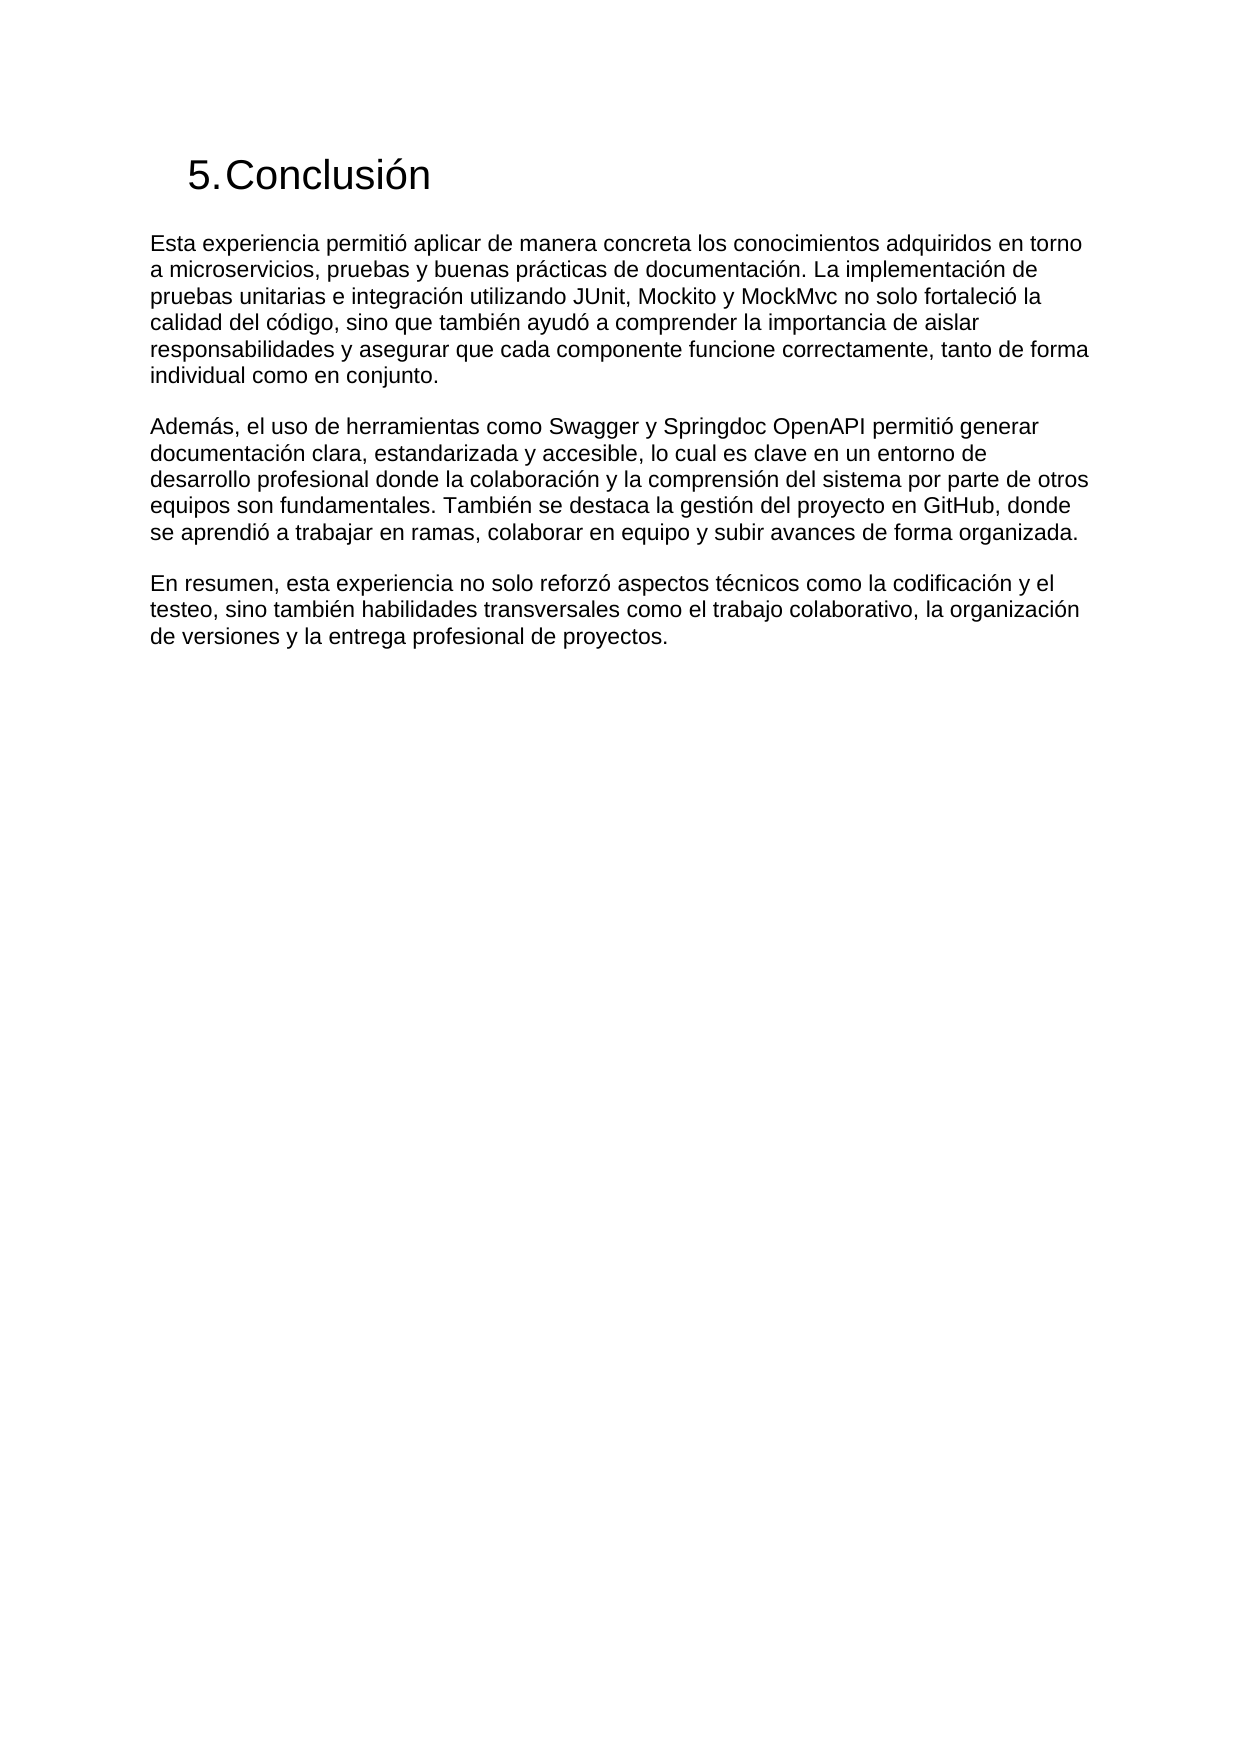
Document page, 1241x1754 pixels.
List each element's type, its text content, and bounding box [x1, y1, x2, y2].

text Esta experiencia permitió aplicar de manera concreta los conocimientos adquiridos en torno a microservicios, pruebas y buenas prácticas de documentación. La implementación de pruebas unitarias e integración utilizando JUnit, Mockito y MockMvc no solo fortaleció la calidad del código, sino que también ayudó a comprender la importancia de aislar responsabilidades y asegurar que cada componente funcione correctamente, tanto de forma individual como en conjunto. [439, 230, 1090, 388]
list Conclusión [187, 150, 1090, 198]
text Además, el uso de herramientas como Swagger y Springdoc OpenAPI permitió generar documentación clara, estandarizada y accesible, lo cual es clave en un entorno de desarrollo profesional donde la colaboración y la comprensión del sistema por parte de otros equipos son fundamentales. También se destaca la gestión del proyecto en GitHub, donde se aprendió a trabajar en ramas, colaborar en equipo y subir avances de forma organizada. [150, 413, 1090, 545]
text En resumen, esta experiencia no solo reforzó aspectos técnicos como la codificación y el testeo, sino también habilidades transversales como el trabajo colaborativo, la organización de versiones y la entrega profesional de proyectos. [668, 570, 1090, 649]
